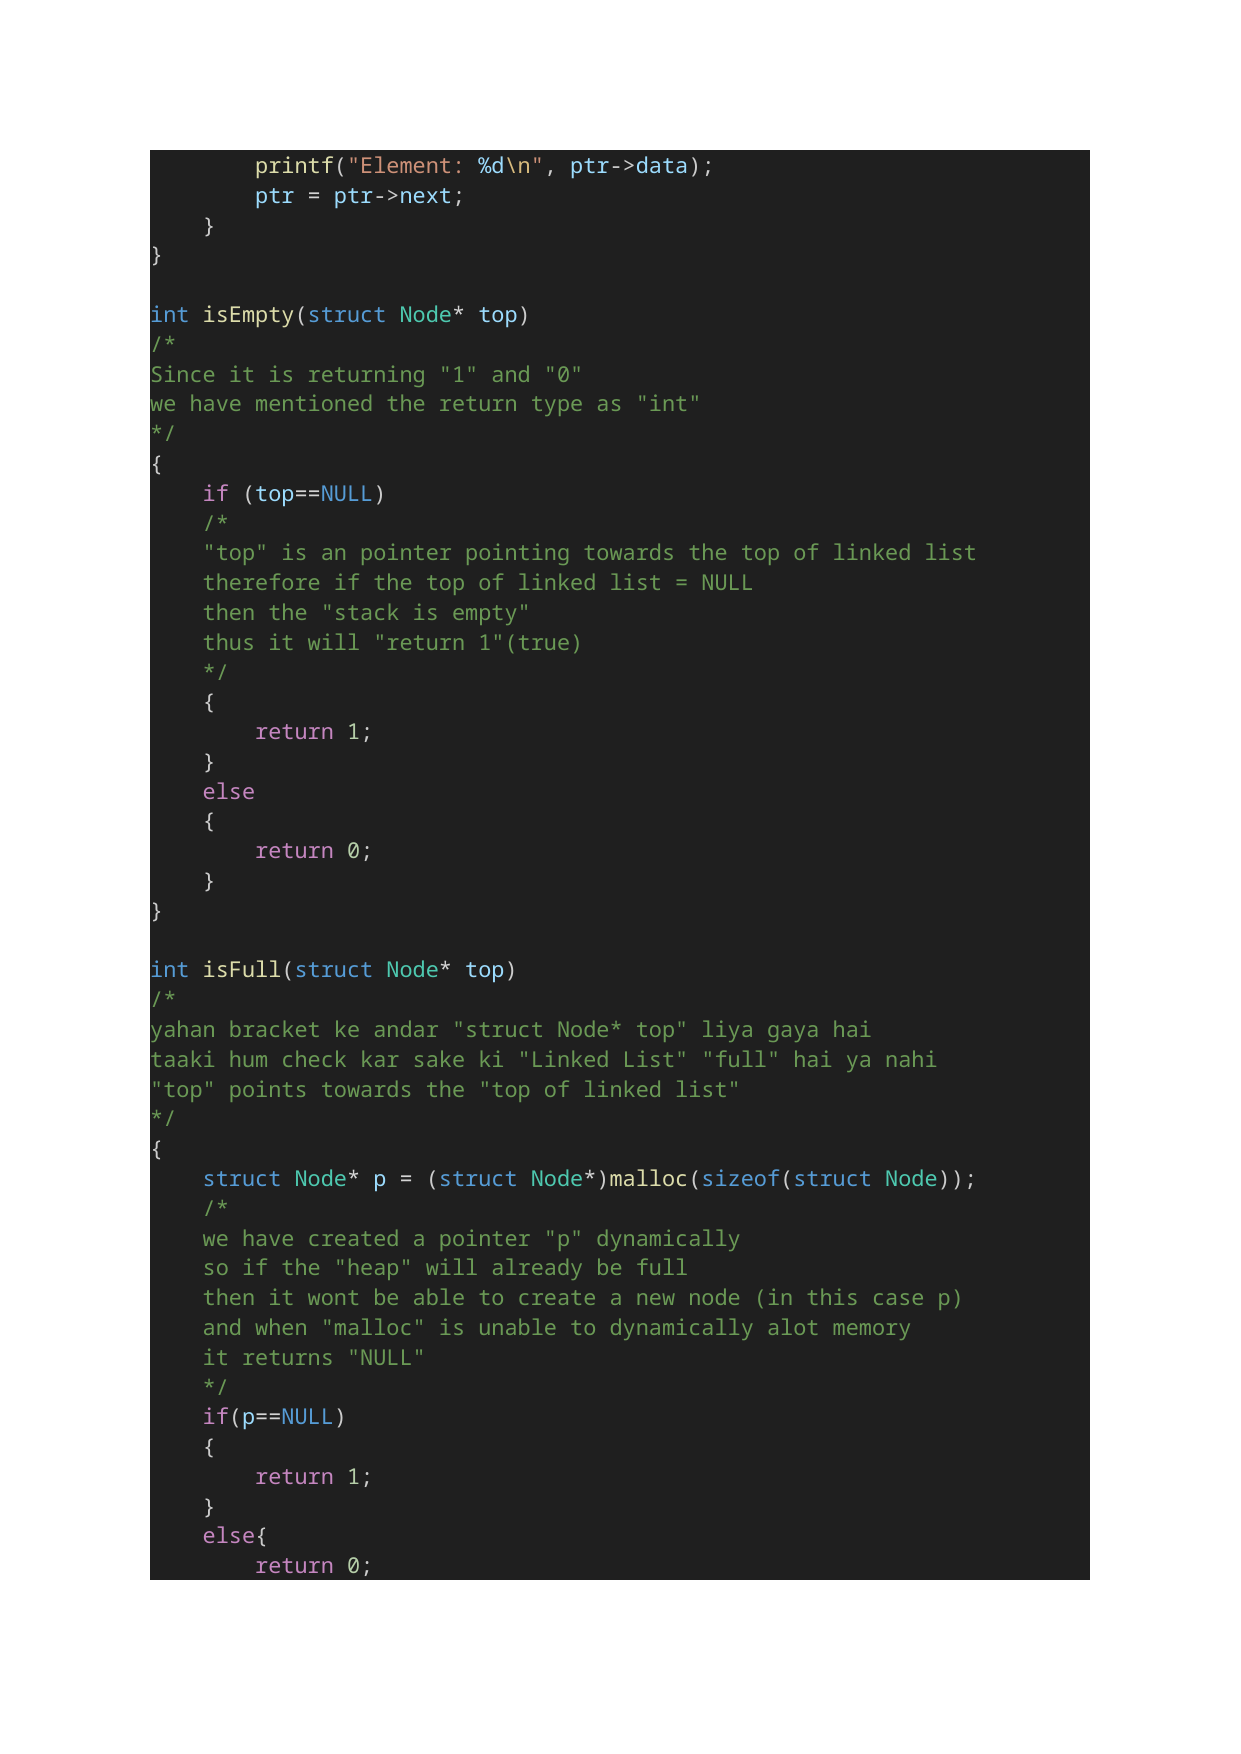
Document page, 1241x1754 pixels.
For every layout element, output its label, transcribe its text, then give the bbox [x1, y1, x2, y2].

text } [150, 746, 1090, 776]
text /* [150, 1193, 1090, 1222]
text } [150, 209, 1090, 239]
text return 1; [150, 1461, 1090, 1491]
text { [150, 686, 1090, 716]
text "top" points towards the "top of linked list" [150, 1073, 1090, 1103]
text else [150, 776, 1090, 805]
text ptr = ptr->next; [150, 180, 1090, 209]
text if(p==NULL) [150, 1401, 1090, 1431]
text yahan bracket ke andar "struct Node* top" liya gaya hai [150, 1014, 1090, 1044]
text so if the "heap" will already be full [150, 1252, 1090, 1282]
text taaki hum check kar sake ki "Linked List" "full" hai ya nahi [150, 1044, 1090, 1073]
text thus it will "return 1"(true) [150, 627, 1090, 656]
text we have created a pointer "p" dynamically [150, 1222, 1090, 1252]
text */ [150, 1371, 1090, 1401]
text int isFull(struct Node* top) [150, 954, 1090, 984]
text */ [150, 418, 1090, 448]
text */ [150, 656, 1090, 686]
text return 0; [150, 835, 1090, 865]
text /* [150, 984, 1090, 1014]
text then it wont be able to create a new node (in this case p) [150, 1282, 1090, 1312]
text printf("Element: %d\n", ptr->data); [150, 150, 1090, 180]
text int isEmpty(struct Node* top) [150, 299, 1090, 329]
text } [150, 1491, 1090, 1520]
text "top" is an pointer pointing towards the top of linked list [150, 537, 1090, 567]
text } [150, 895, 1090, 924]
text and when "malloc" is unable to dynamically alot memory [150, 1312, 1090, 1342]
text Since it is returning "1" and "0" [150, 358, 1090, 388]
text /* [150, 507, 1090, 537]
text therefore if the top of linked list = NULL [150, 567, 1090, 597]
text if (top==NULL) [150, 478, 1090, 507]
text it returns "NULL" [150, 1342, 1090, 1371]
text then the "stack is empty" [150, 597, 1090, 627]
text { [150, 1431, 1090, 1461]
text { [150, 805, 1090, 835]
text else{ [150, 1520, 1090, 1550]
text /* [150, 329, 1090, 358]
text */ [150, 1103, 1090, 1133]
text we have mentioned the return type as "int" [150, 388, 1090, 418]
text } [150, 239, 1090, 269]
text return 0; [150, 1550, 1090, 1580]
text { [150, 1133, 1090, 1163]
text return 1; [150, 716, 1090, 746]
text { [150, 448, 1090, 478]
text struct Node* p = (struct Node*)malloc(sizeof(struct Node)); [150, 1163, 1090, 1193]
text } [150, 865, 1090, 895]
